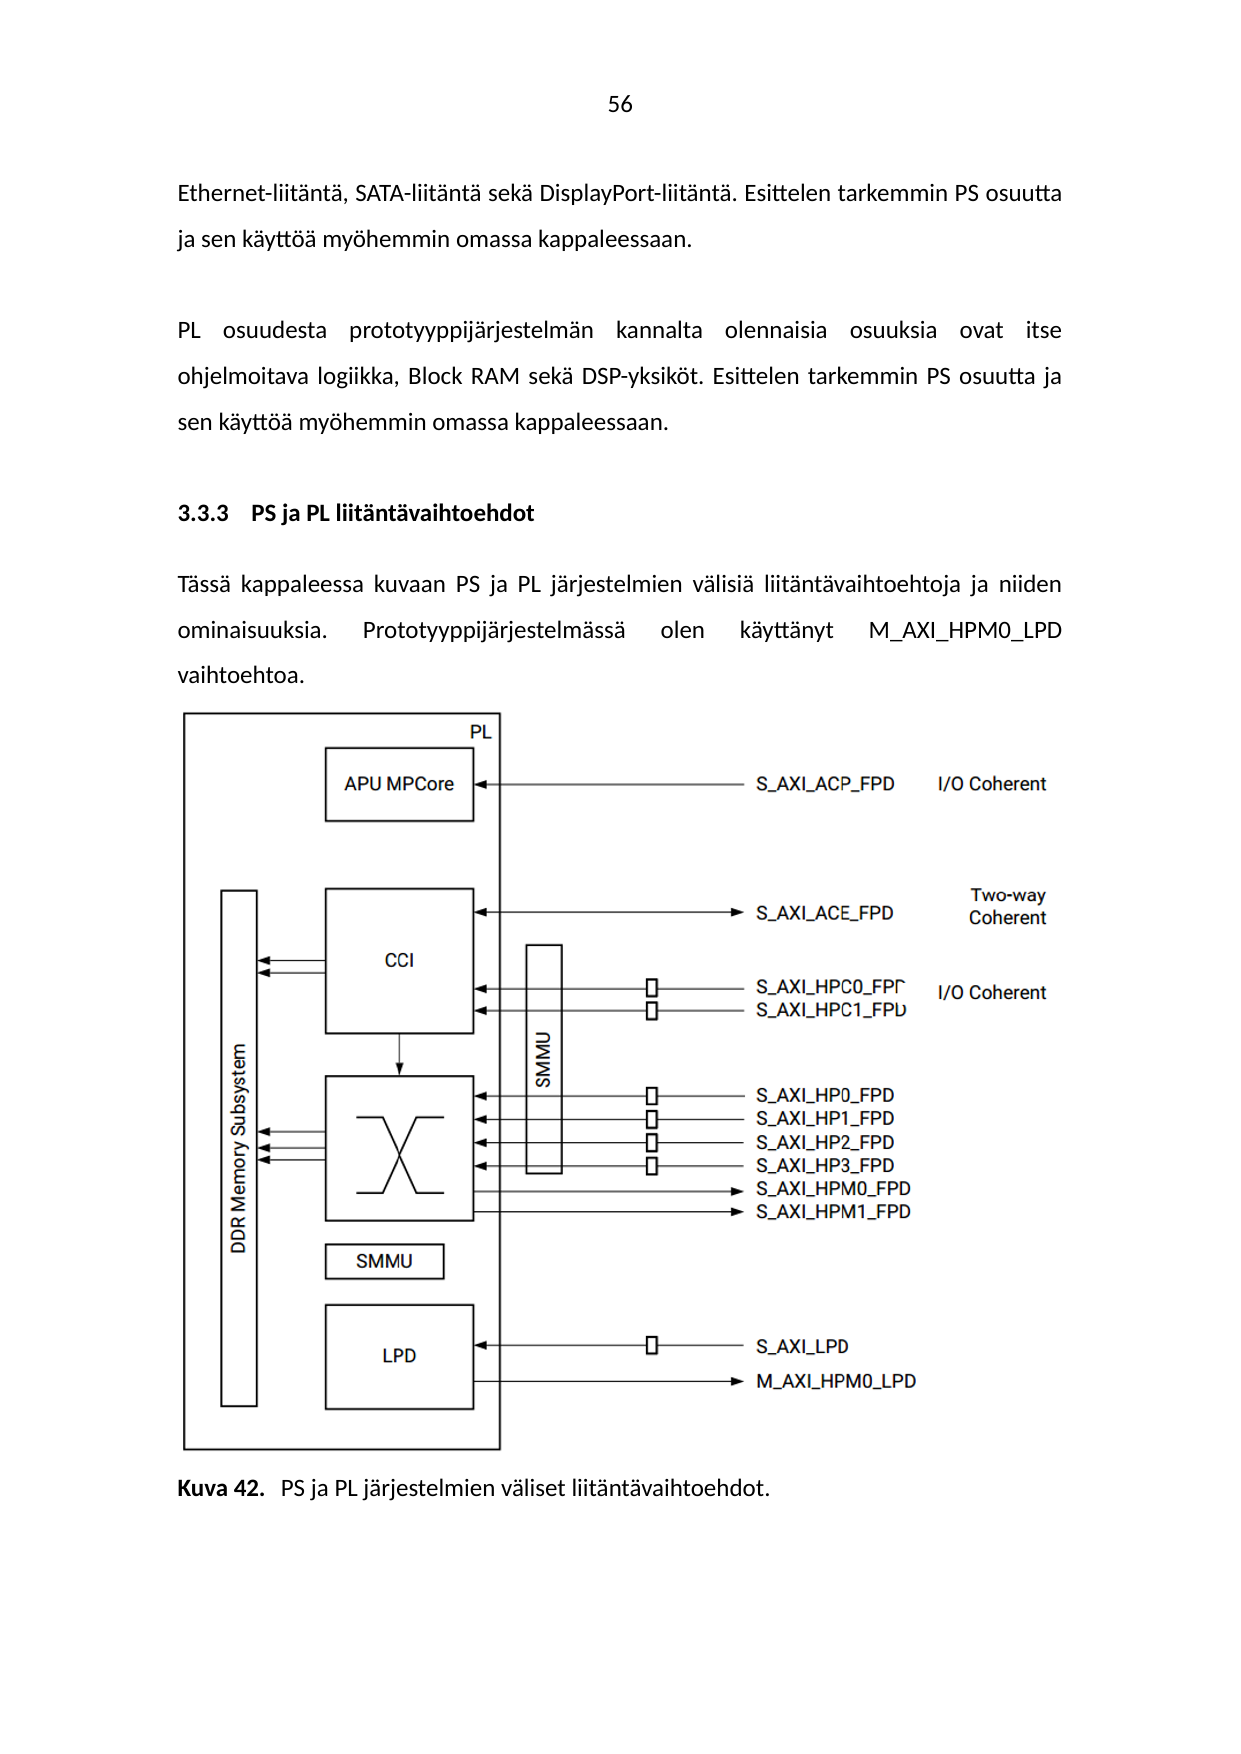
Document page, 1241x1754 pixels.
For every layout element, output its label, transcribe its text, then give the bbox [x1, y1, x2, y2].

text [177, 177, 1063, 253]
text PL osuudesta prototyyppijärjestelmän kannalta olennaisia osuuksia ovat itse ohjelmoitava logiikka, Block RAM sekä DSP-yksiköt. Esittelen tarkemmin PS osuutta ja sen käyttöä myöhemmin omassa kappaleessaan. [177, 314, 1063, 436]
text Kuva 42. PS ja PL järjestelmien väliset liitäntävaihtoehdot. [177, 1472, 1063, 1503]
subtitle PS ja PL liitäntävaihtoehdot [177, 497, 1063, 528]
text Tässä kappaleessa kuvaan PS ja PL järjestelmien välisiä liitäntävaihtoehtoja ja niiden ominaisuuksia. Prototyyppijärjestelmässä olen käyttänyt M_AXI_HPM0_LPD vaihtoehtoa. [177, 568, 1063, 690]
picture [177, 705, 1063, 1460]
